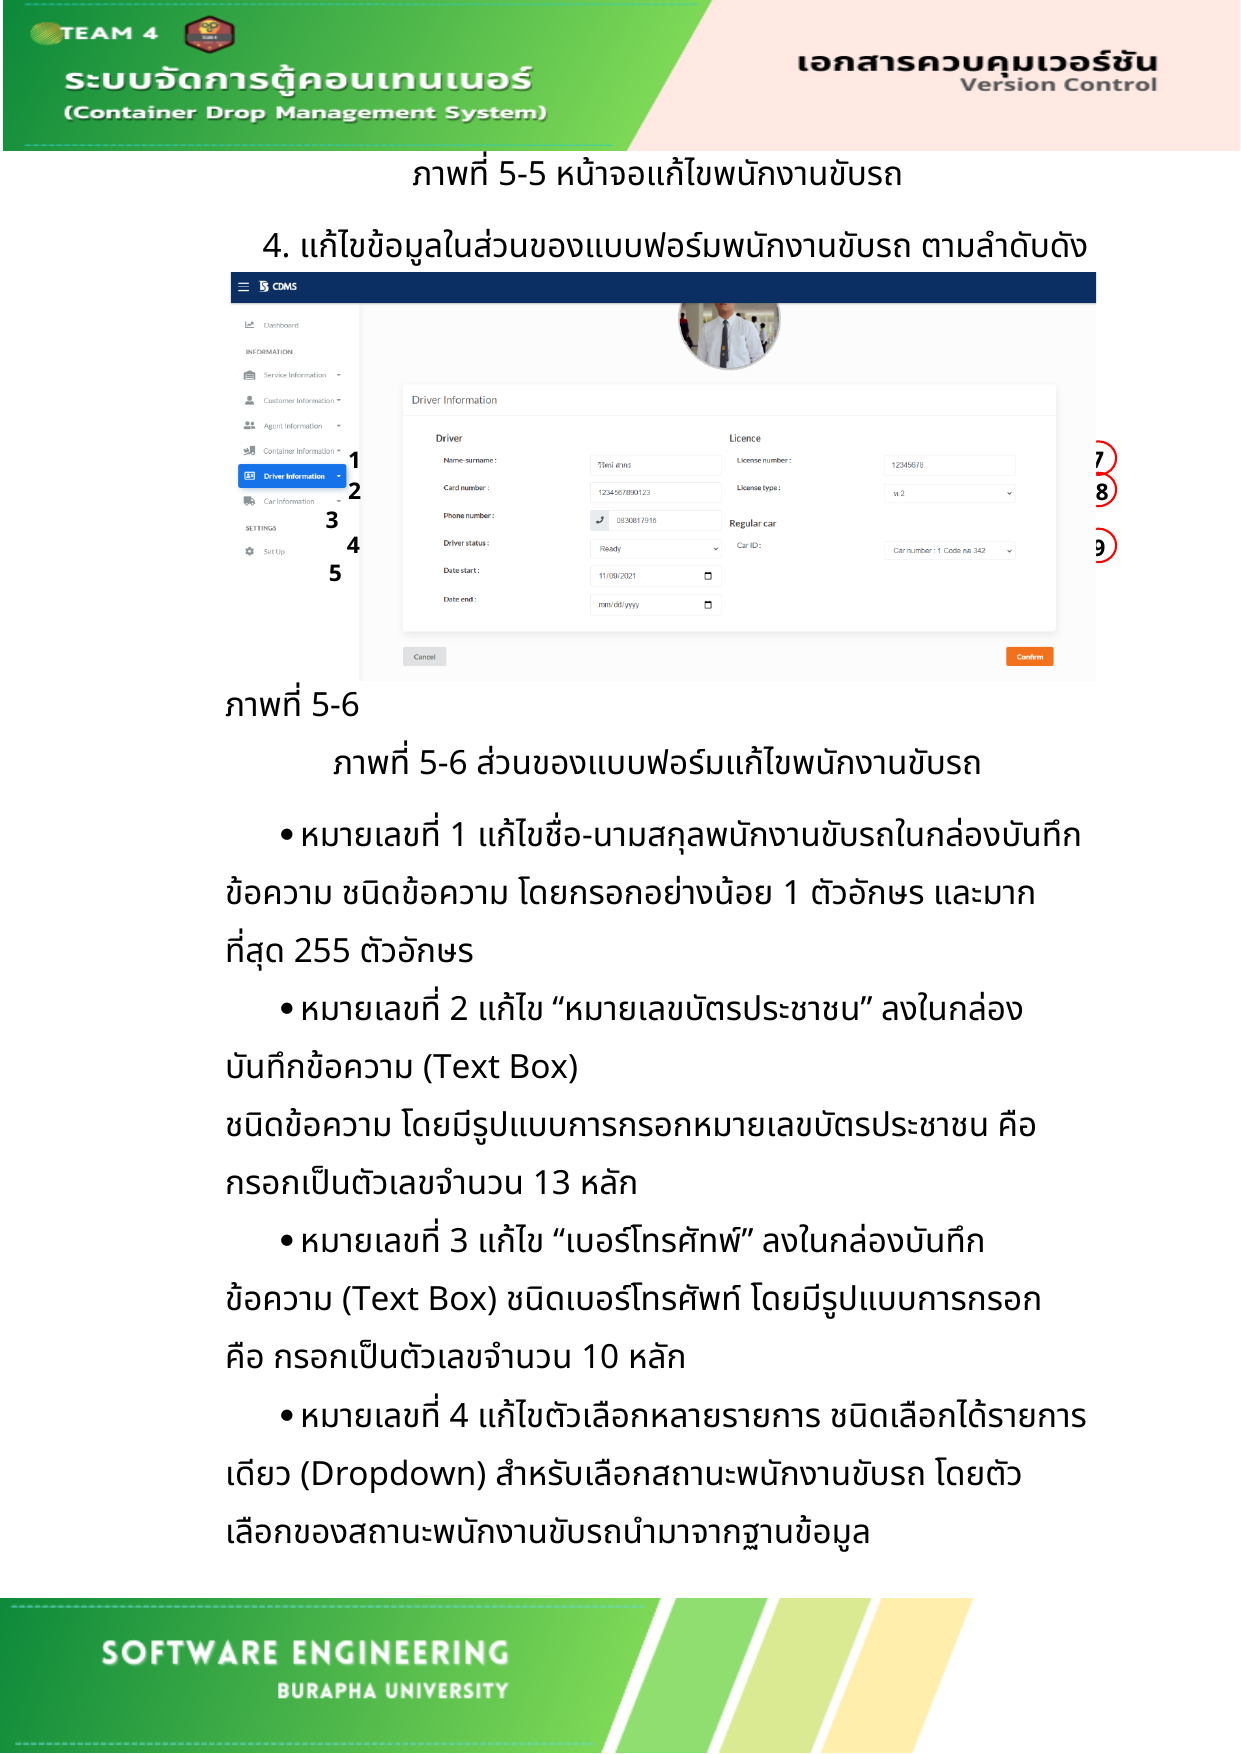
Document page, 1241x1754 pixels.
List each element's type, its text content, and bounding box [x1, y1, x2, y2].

picture [230, 272, 1097, 681]
list หมายเลขที่ 1 แก้ไขชื่อ-นามสกุลพนักงานขับรถในกล่องบันทึกข้อความ ชนิดข้อความ โดยกรอกอย่างน้อย 1 ตัวอักษร และมากที่สุด 255 ตัวอักษร [225, 810, 1090, 977]
picture [3, 0, 1241, 151]
picture [0, 1598, 1238, 1753]
list หมายเลขที่ 4 แก้ไขตัวเลือกหลายรายการ ชนิดเลือกได้รายการเดียว (Dropdown) สำหรับเลือกสถานะพนักงานขับรถ โดยตัวเลือกของสถานะพนักงานขับรถนำมาจากฐานข้อมูล [225, 1391, 1090, 1558]
list หมายเลขที่ 3 แก้ไข “เบอร์โทรศัทพ์” ลงในกล่องบันทึกข้อความ (Text Box) ชนิดเบอร์โทรศัพท์ โดยมีรูปแบบการกรอก คือ กรอกเป็นตัวเลขจำนวน 10 หลัก [225, 1217, 1090, 1384]
text ภาพที่ 5-6 ส่วนของแบบฟอร์มแก้ไขพนักงานขับรถ [225, 739, 1090, 789]
list หมายเลขที่ 2 แก้ไข “หมายเลขบัตรประชาชน” ลงในกล่องบันทึกข้อความ (Text Box) ชนิดข้อความ โดยมีรูปแบบการกรอกหมายเลขบัตรประชาชน คือ กรอกเป็นตัวเลขจำนวน 13 หลัก [225, 985, 1090, 1209]
text ภาพที่ 5-5 หน้าจอแก้ไขพนักงานขับรถ [225, 150, 1090, 201]
